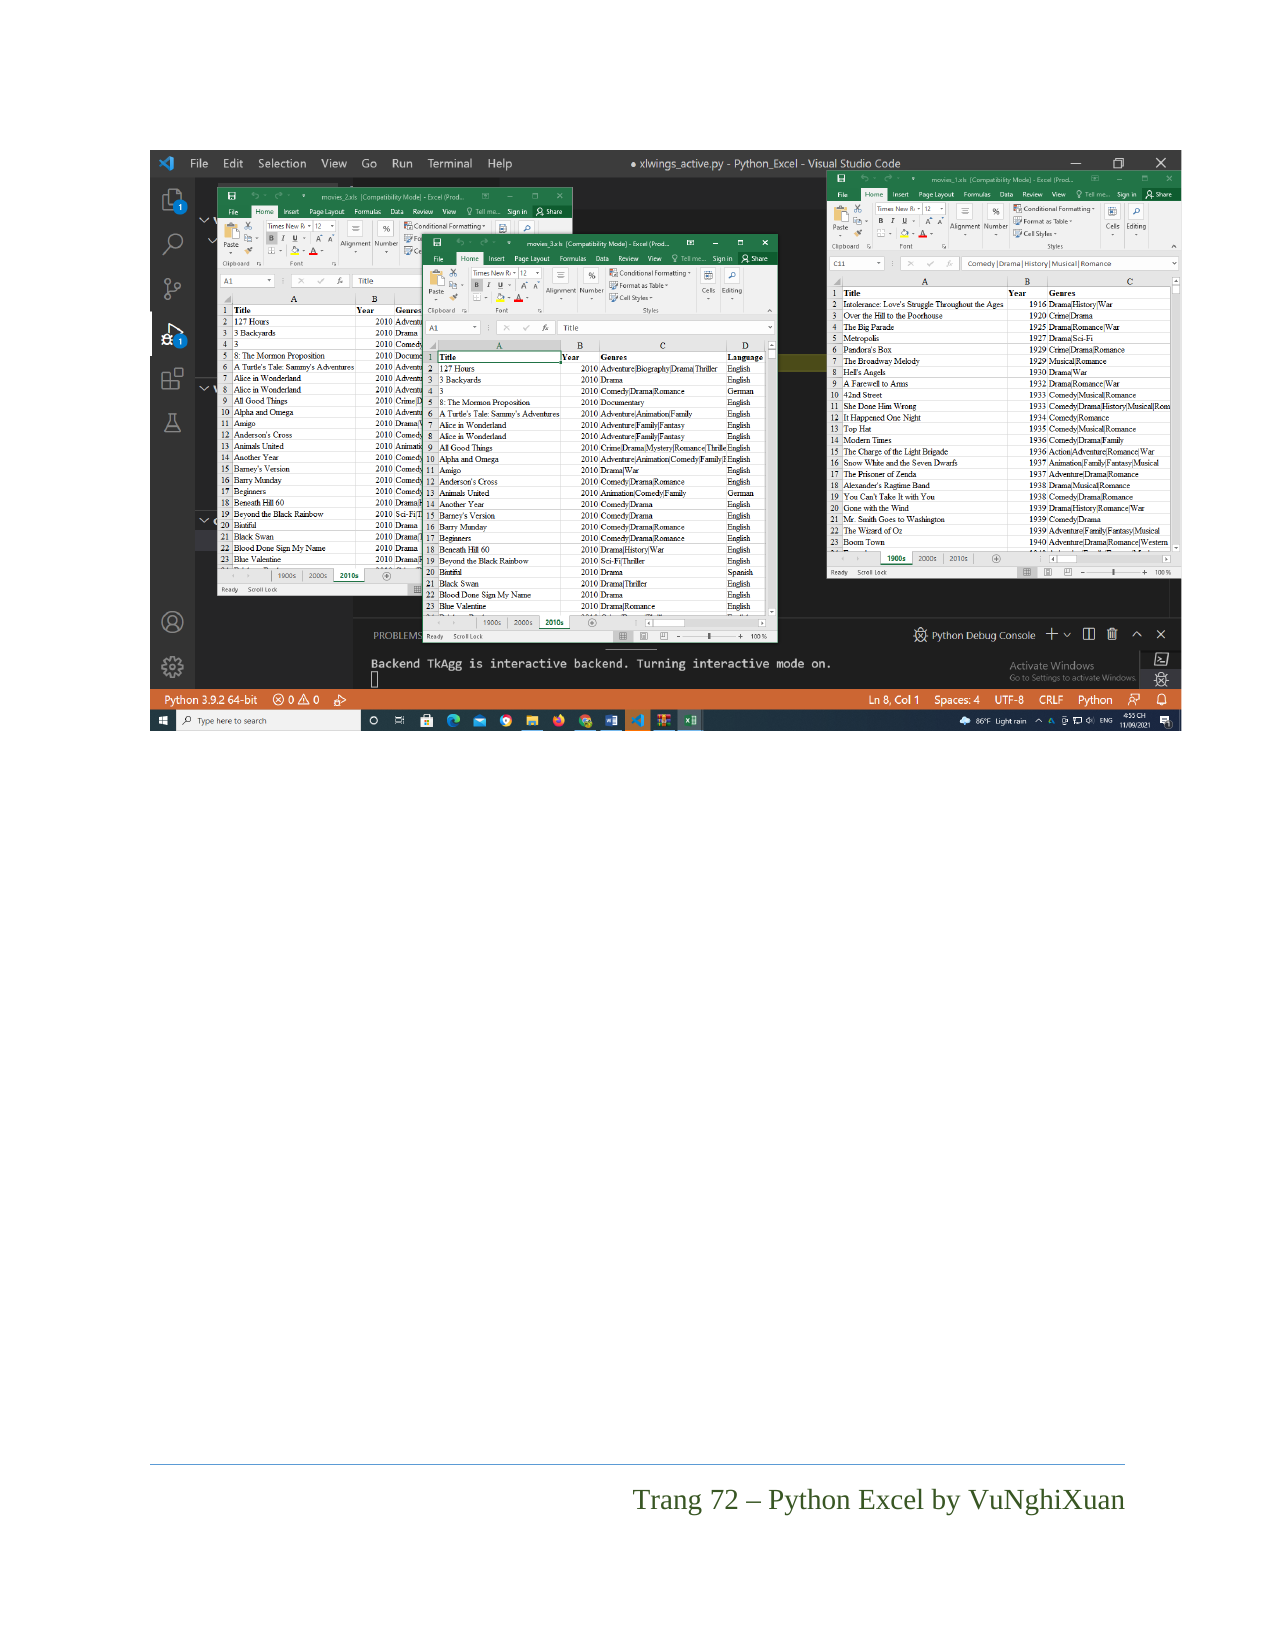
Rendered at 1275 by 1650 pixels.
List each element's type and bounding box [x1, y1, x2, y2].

picture [150, 150, 1182, 731]
